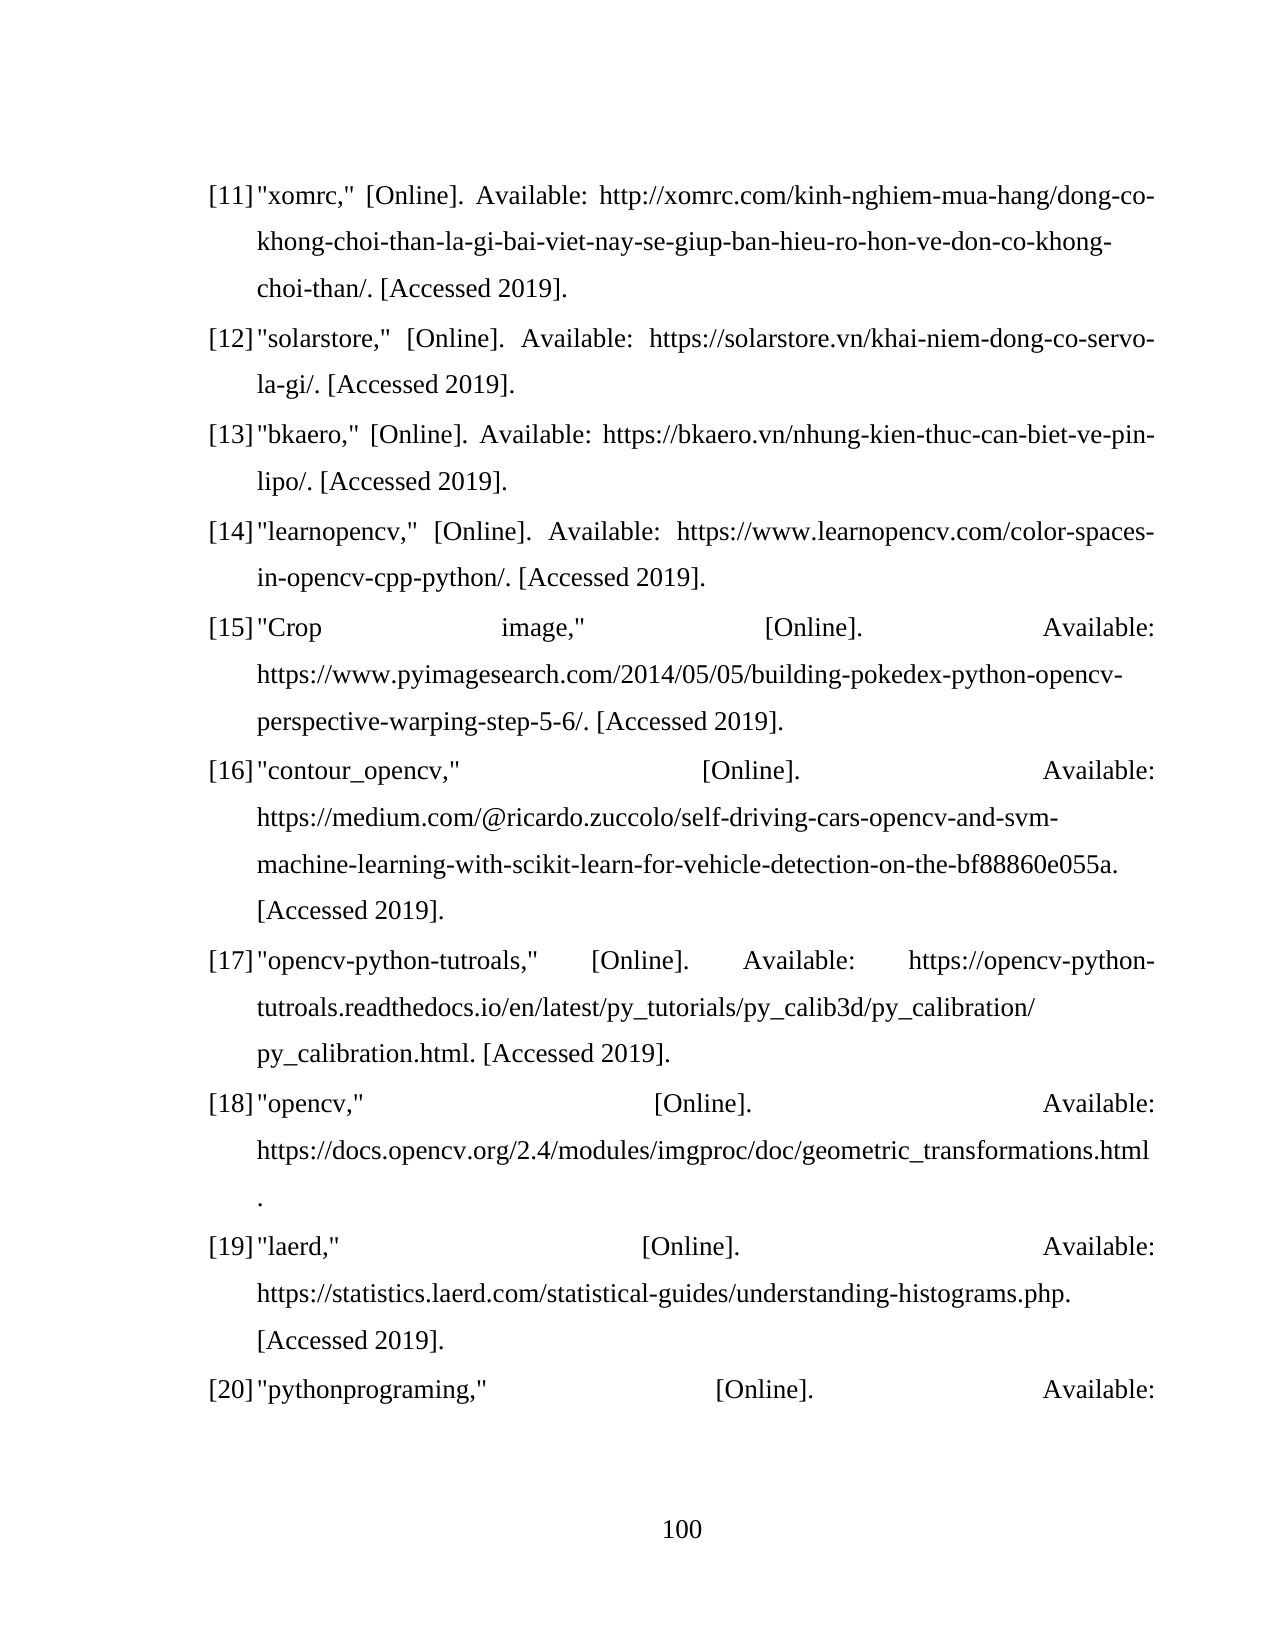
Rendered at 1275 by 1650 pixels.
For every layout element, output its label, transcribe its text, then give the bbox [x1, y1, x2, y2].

table_cell "solarstore," [Online]. Available: https://solarstore.vn/khai-niem-dong-co-servo-la-gi/. [Accessed 2019]. [255, 320, 1157, 417]
table_cell [16] [207, 753, 255, 943]
table_cell [19] [207, 1229, 255, 1372]
table_cell "learnopencv," [Online]. Available: https://www.learnopencv.com/color-spaces-in-opencv-cpp-python/. [Accessed 2019]. [255, 513, 1157, 610]
table_cell "contour_opencv," [Online]. Available: https://medium.com/@ricardo.zuccolo/self-driving-cars-opencv-and-svm-machine-learning-with-scikit-learn-for-vehicle-detection-on-the-bf88860e055a. [Accessed 2019]. [255, 753, 1157, 943]
table_cell "opencv-python-tutroals," [Online]. Available: https://opencv-python-tutroals.readthedocs.io/en/latest/py_tutorials/py_calib3d/py_calibration/py_calibration.html. [Accessed 2019]. [255, 943, 1157, 1086]
table_cell "Crop image," [Online]. Available: https://www.pyimagesearch.com/2014/05/05/building-pokedex-python-opencv-perspective-warping-step-5-6/. [Accessed 2019]. [255, 610, 1157, 753]
table_cell [15] [207, 610, 255, 753]
table_cell [20] [207, 1372, 255, 1422]
table_cell [18] [207, 1086, 255, 1229]
table_cell "bkaero," [Online]. Available: https://bkaero.vn/nhung-kien-thuc-can-biet-ve-pin-lipo/. [Accessed 2019]. [255, 417, 1157, 513]
table_cell "opencv," [Online]. Available: https://docs.opencv.org/2.4/modules/imgproc/doc/geometric_transformations.html. [255, 1086, 1157, 1229]
table_cell [12] [207, 320, 255, 417]
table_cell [255, 1372, 1157, 1422]
table_cell [14] [207, 513, 255, 610]
table_cell [11] [207, 177, 255, 320]
table_cell "laerd," [Online]. Available: https://statistics.laerd.com/statistical-guides/understanding-histograms.php. [Accessed 2019]. [255, 1229, 1157, 1372]
table_cell "xomrc," [Online]. Available: http://xomrc.com/kinh-nghiem-mua-hang/dong-co-khong-choi-than-la-gi-bai-viet-nay-se-giup-ban-hieu-ro-hon-ve-don-co-khong-choi-than/. [Accessed 2019]. [255, 177, 1157, 320]
table_cell [13] [207, 417, 255, 513]
table_cell [17] [207, 943, 255, 1086]
